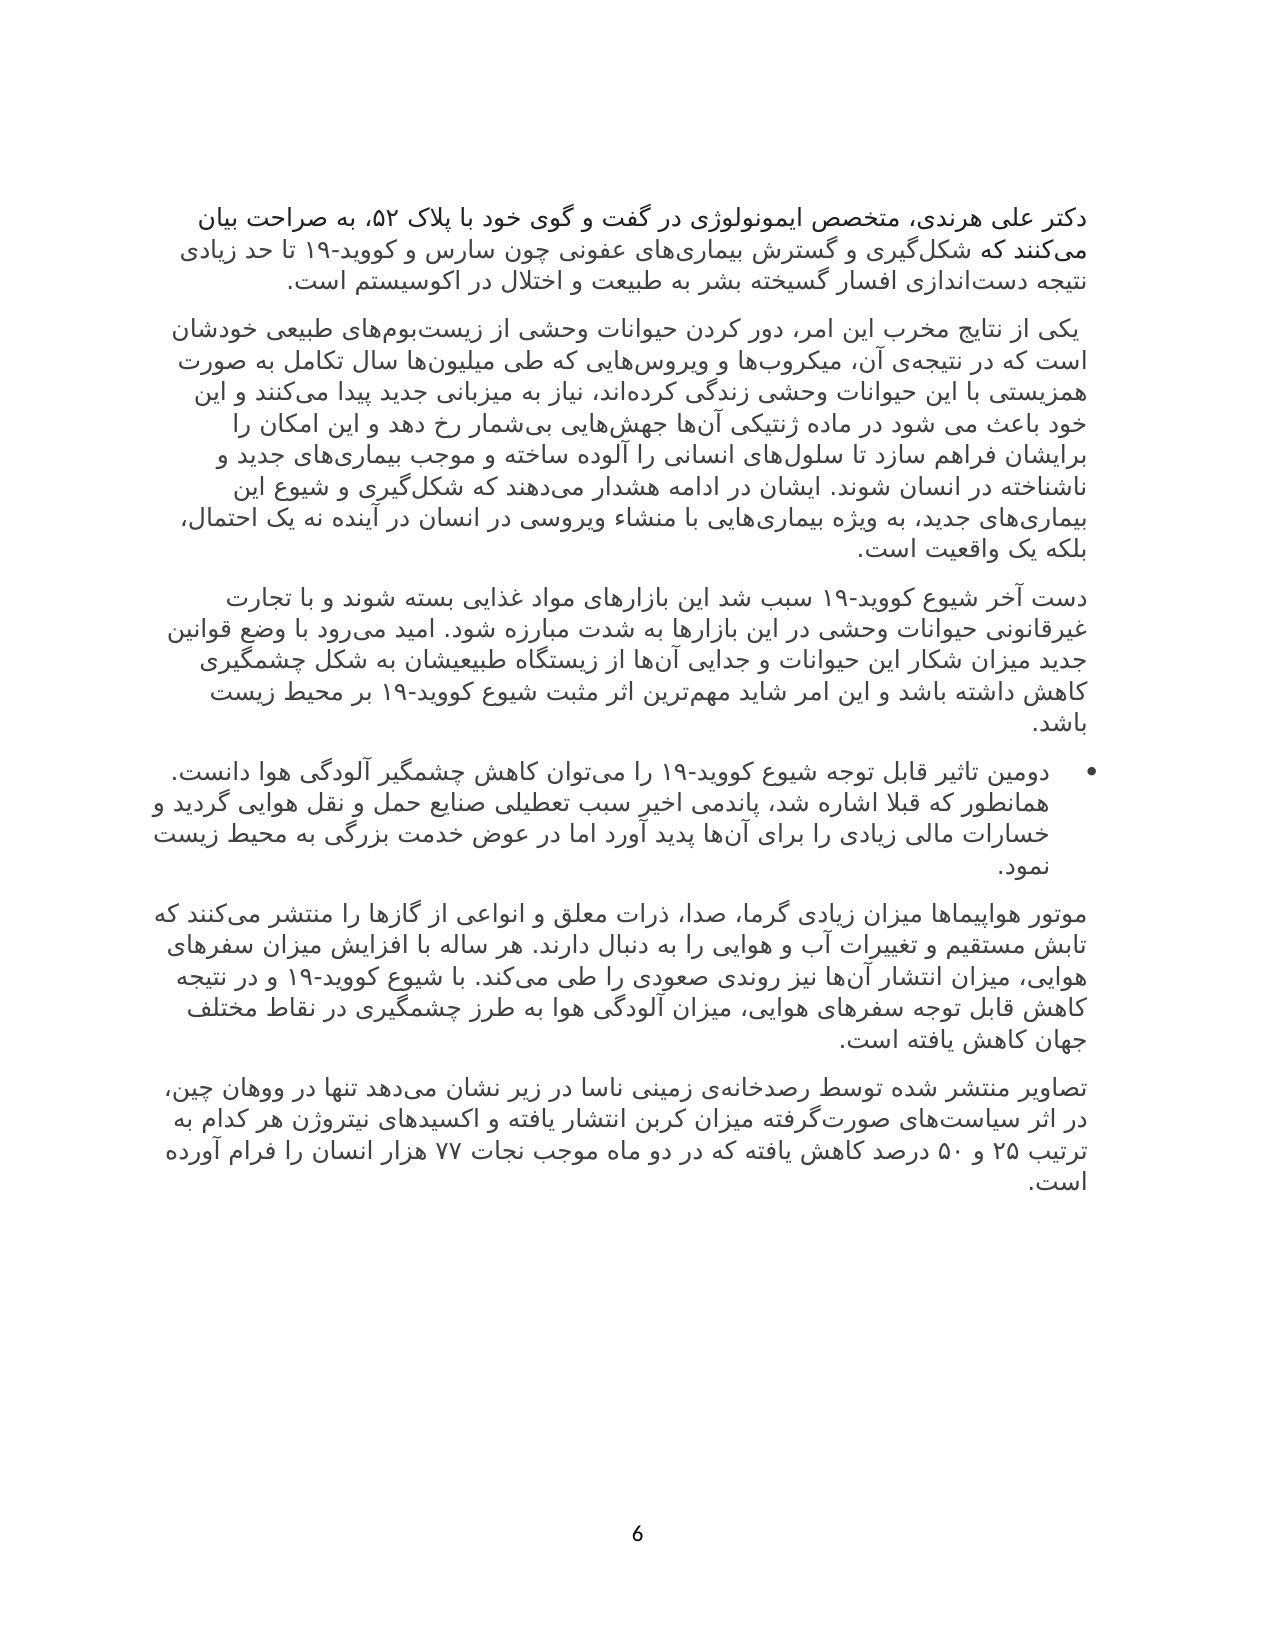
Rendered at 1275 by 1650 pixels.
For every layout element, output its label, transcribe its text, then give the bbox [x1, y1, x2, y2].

text دکتر علی هرندی، متخصص ایمونولوژی در گفت و گوی خود با پلاک ۵۲، به صراحت بیان می‌کنند که شکل‌گیری و گسترش بیماری‌های عفونی چون سارس و کووید-۱۹ تا حد زیادی نتیجه دست‌اندازی افسار گسیخته بشر به طبیعت و اختلال در اکوسیستم است. [150, 203, 1087, 296]
text تصاویر منتشر شده توسط رصدخانه‌ی زمینی ناسا در زیر نشان می‌دهد تنها در ووهان چین، در اثر سیاست‌های صورت‌گرفته میزان کربن انتشار یافته و اکسیدهای نیتروژن هر کدام به ترتیب ۲۵ و ۵۰ درصد کاهش یافته که در دو ماه موجب نجات ۷۷ هزار انسان را فرام آورده است. [150, 1073, 1087, 1197]
text یکی از نتایج مخرب این امر، دور کردن حیوانات وحشی از زیست‌بوم‌های طبیعی خودشان است که در نتیجه‌ی آن، میکروب‌ها و ویروس‌هایی که طی میلیون‌ها سال تکامل به صورت همزیستی با این حیوانات وحشی زندگی کرده‌اند، نیاز به میزبانی جدید پیدا می‌کنند و این خود باعث می شود در ماده ژنتیکی آن‌ها جهش‌هایی بی‌شمار رخ دهد و این امکان را برایشان فراهم سازد تا سلول‌های انسانی را آلوده ساخته و موجب بیماری‌های جدید و ناشناخته در انسان شوند. ایشان در ادامه هشدار می‌دهند که شکل‌گیری و شیوع این بیماری‌های جدید، به ویژه بیماری‌هایی با منشاء ویروسی در انسان در آینده نه یک احتمال، بلکه یک واقعیت است. [150, 314, 1087, 564]
text موتور هواپیماها میزان زیادی گرما، صدا، ذرات معلق و انواعی از گاز‌ها را منتشر می‌کنند که تابش مستقیم و تغییرات آب و هوایی را به دنبال دارند. هر ساله با افزایش میزان سفرهای هوایی، میزان انتشار آن‌ها نیز روندی صعودی را طی می‌کند. با شیوع کووید-۱۹ و در نتیجه کاهش قابل توجه سفرهای هوایی، میزان آلودگی هوا به طرز چشمگیری در نقاط مختلف جهان کاهش یافته است. [150, 899, 1087, 1054]
text دست‌ آخر شیوع کووید-۱۹ سبب شد این بازارهای مواد غذایی بسته شوند و با تجارت غیرقانونی حیوانات وحشی در این بازارها به شدت مبارزه شود. امید می‌رود با وضع قوانین جدید میزان شکار این حیوانات و جدایی آن‌ها از زیستگاه طبیعیشان به شکل چشمگیری کاهش داشته باشد و این امر شاید مهم‌ترین اثر مثبت شیوع کووید-۱۹ بر محیط زیست باشد. [150, 583, 1087, 738]
list دومین تاثیر قابل توجه شیوع کووید-۱۹ را می‌توان کاهش چشمگیر آلودگی هوا دانست. همانطور که قبلا اشاره شد، پاندمی اخیر سبب تعطیلی صنایع حمل و نقل هوایی گردید و خسارات مالی زیادی را برای آن‌ها پدید آورد اما در عوض خدمت بزرگی به محیط زیست نمود. [150, 757, 1087, 880]
